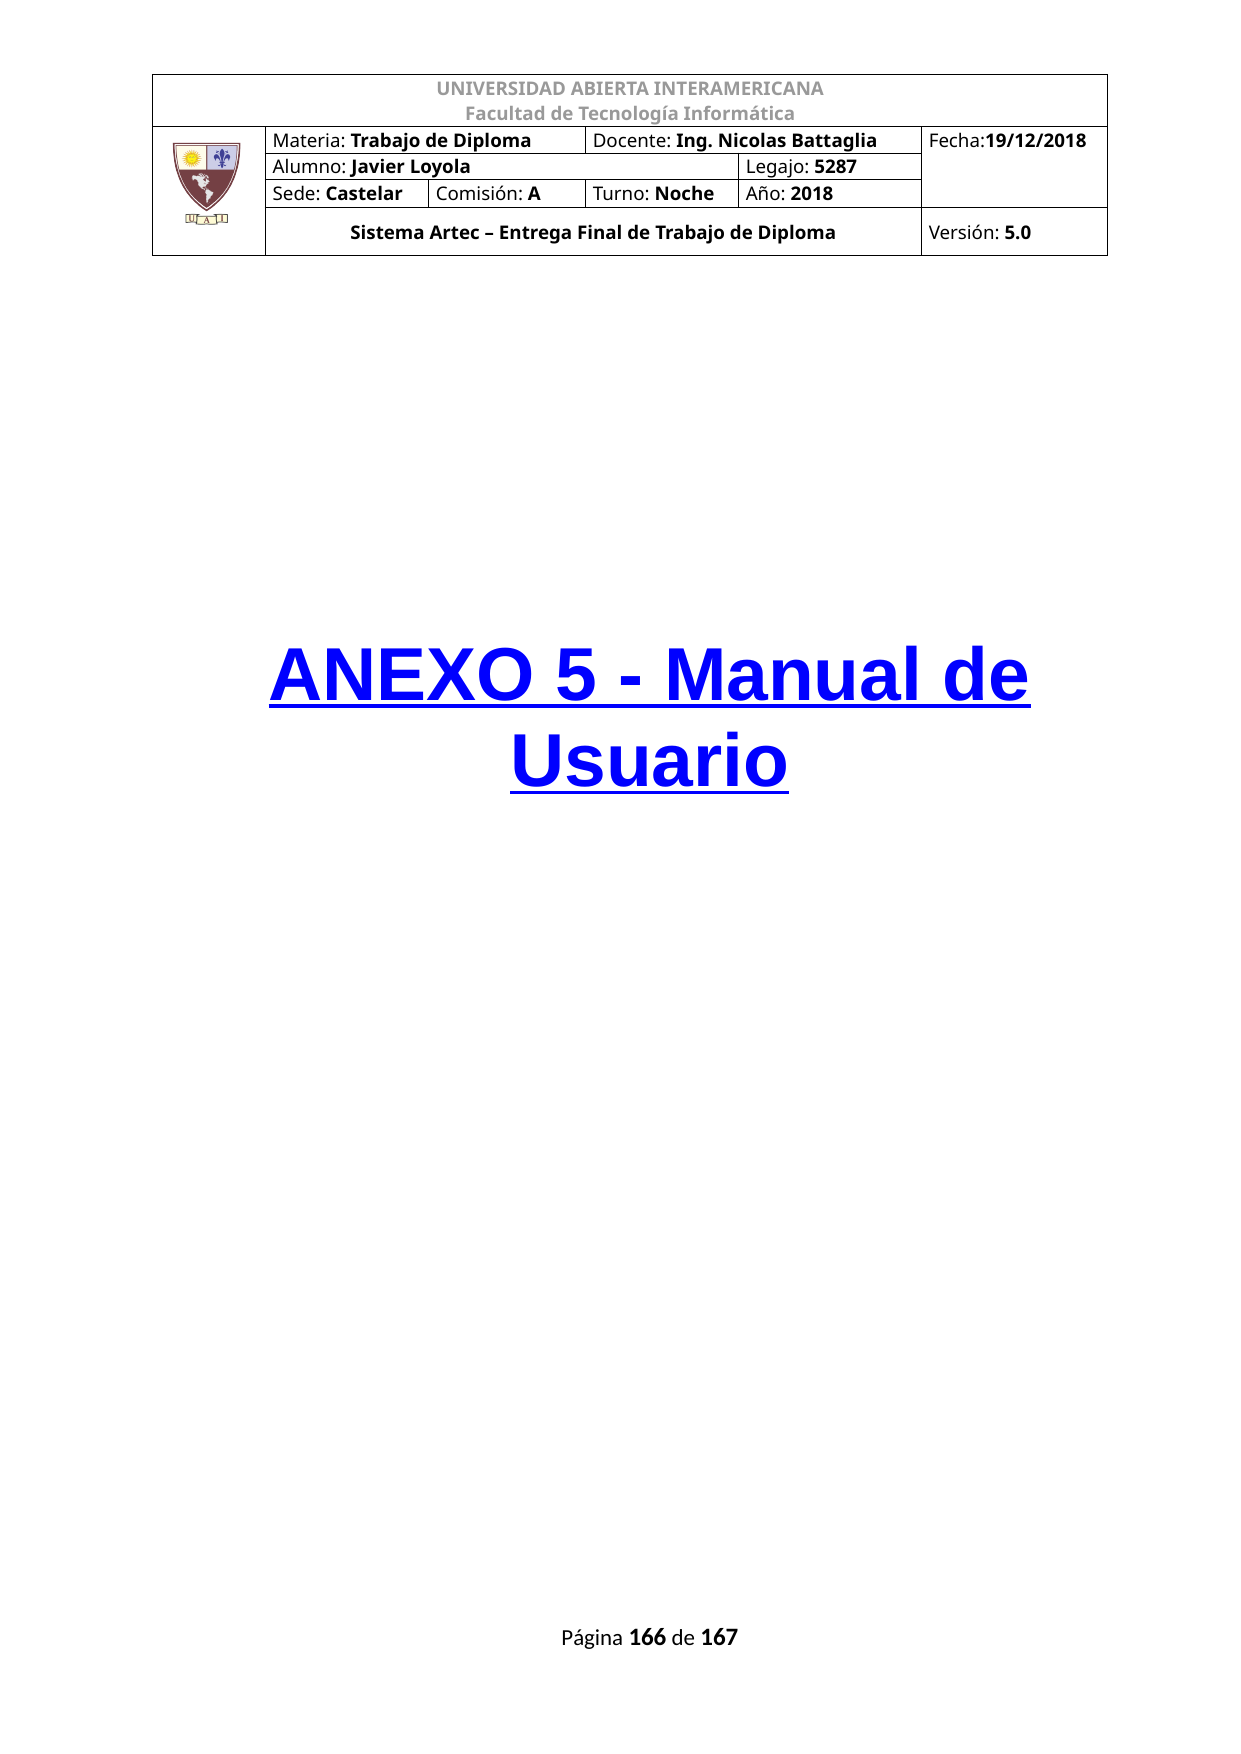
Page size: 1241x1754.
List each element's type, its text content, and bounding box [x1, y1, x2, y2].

text ANEXO 5 - Manual de Usuario [177, 629, 1122, 802]
picture [157, 136, 257, 228]
